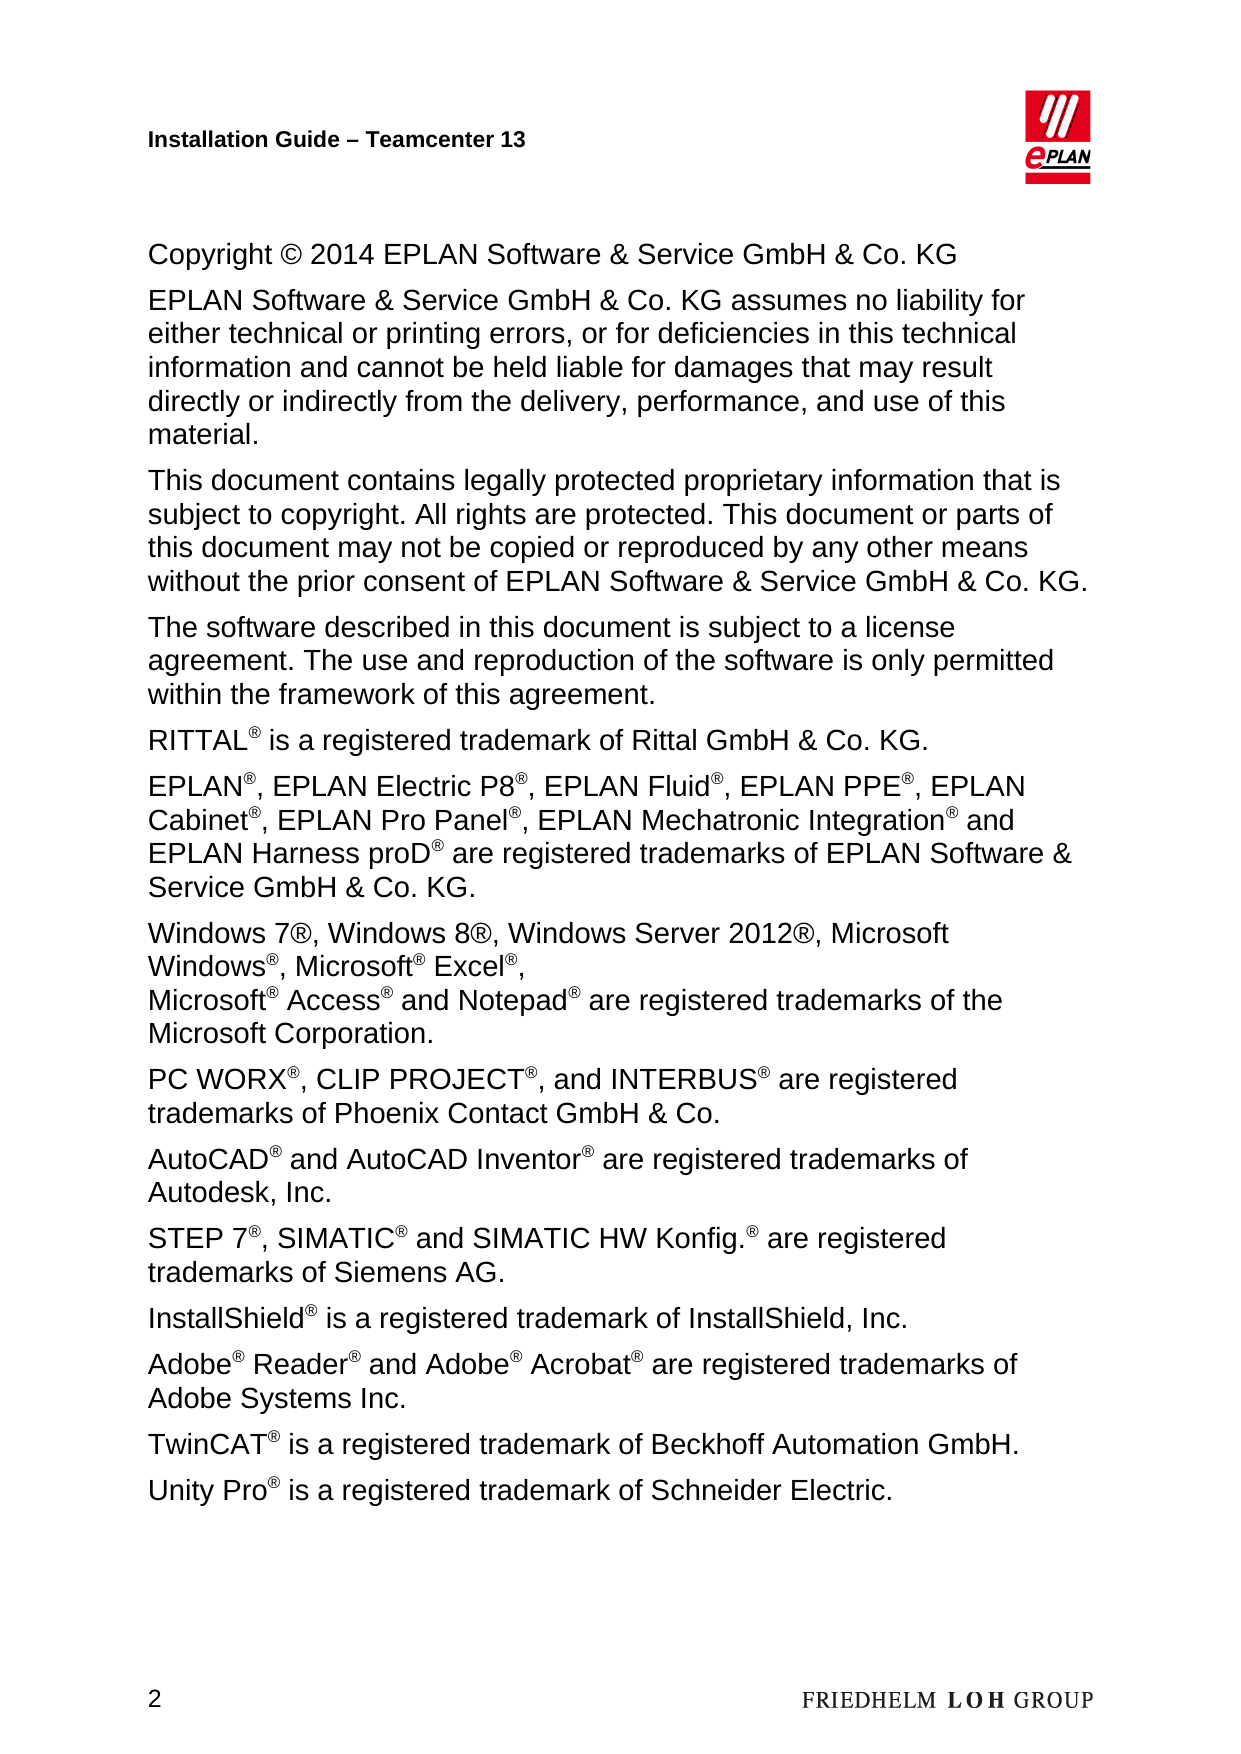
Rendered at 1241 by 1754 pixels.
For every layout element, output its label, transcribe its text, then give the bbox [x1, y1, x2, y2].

text TwinCAT® is a registered trademark of Beckhoff Automation GmbH. [148, 1427, 1092, 1460]
text PC WORX®, CLIP PROJECT®, and INTERBUS® are registered trademarks of Phoenix Contact GmbH & Co. [148, 1062, 1092, 1129]
text STEP 7®, SIMATIC® and SIMATIC HW Konfig.® are registered trademarks of Siemens AG. [148, 1222, 1092, 1289]
picture [802, 1692, 1093, 1708]
text AutoCAD® and AutoCAD Inventor® are registered trademarks of Autodesk, Inc. [148, 1142, 1092, 1209]
text The software described in this document is subject to a license agreement. The use and reproduction of the software is only permitted within the framework of this agreement. [148, 610, 1092, 711]
text Windows 7®, Windows 8®, Windows Server 2012®, Microsoft Windows®, Microsoft® Excel®, Microsoft® Access® and Notepad® are registered trademarks of the Microsoft Corporation. [148, 916, 1092, 1050]
text This document contains legally protected proprietary information that is subject to copyright. All rights are protected. This document or parts of this document may not be copied or reproduced by any other means without the prior consent of EPLAN Software & Service GmbH & Co. KG. [148, 463, 1092, 597]
text Copyright © 2014 EPLAN Software & Service GmbH & Co. KG [148, 237, 1092, 271]
text RITTAL® is a registered trademark of Rittal GmbH & Co. KG. [148, 723, 1092, 757]
text Unity Pro® is a registered trademark of Schneider Electric. [148, 1473, 1092, 1506]
text EPLAN®, EPLAN Electric P8®, EPLAN Fluid®, EPLAN PPE®, EPLAN Cabinet®, EPLAN Pro Panel®, EPLAN Mechatronic Integration® and EPLAN Harness proD® are registered trademarks of EPLAN Software & Service GmbH & Co. KG. [148, 769, 1092, 903]
text Adobe® Reader® and Adobe® Acrobat® are registered trademarks of Adobe Systems Inc. [148, 1347, 1092, 1414]
text InstallShield® is a registered trademark of InstallShield, Inc. [148, 1301, 1092, 1335]
text EPLAN Software & Service GmbH & Co. KG assumes no liability for either technical or printing errors, or for deficiencies in this technical information and cannot be held liable for damages that may result directly or indirectly from the delivery, performance, and use of this material. [148, 283, 1092, 451]
picture [1024, 89, 1091, 184]
